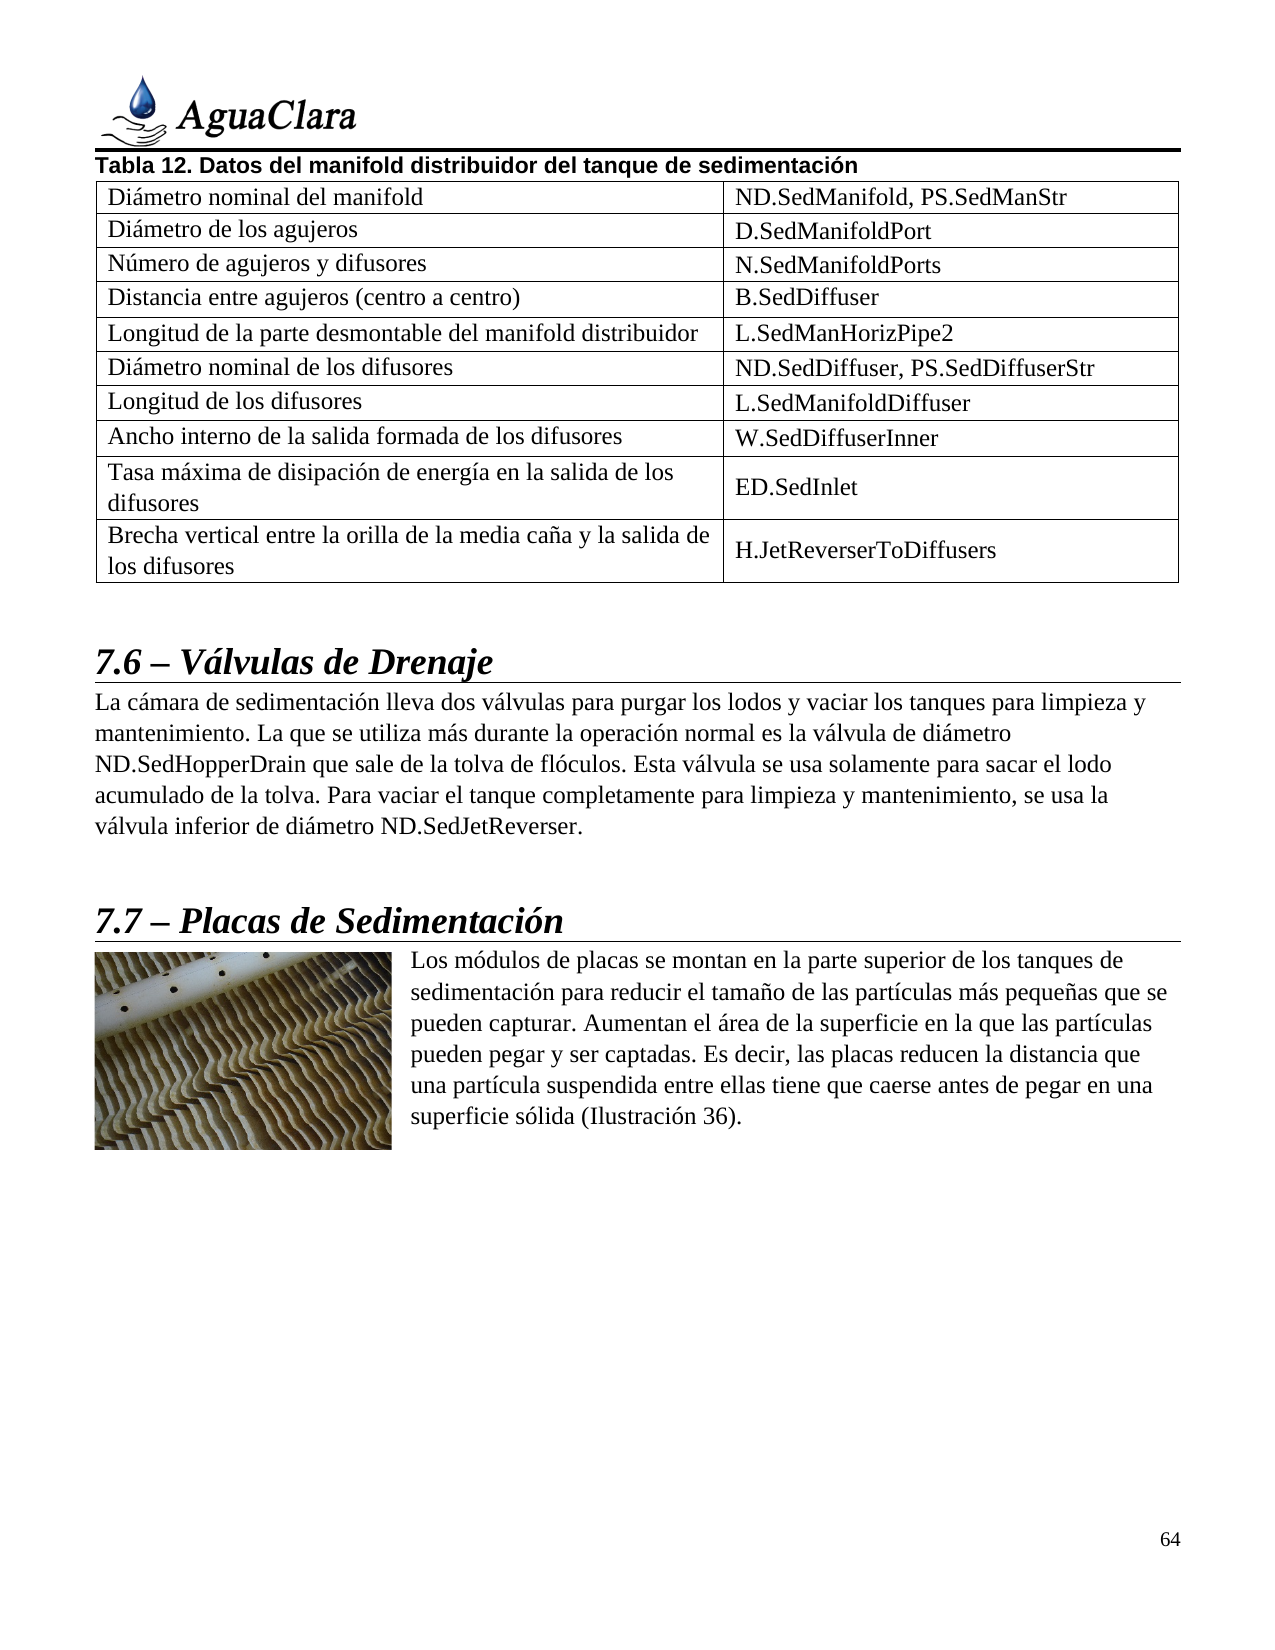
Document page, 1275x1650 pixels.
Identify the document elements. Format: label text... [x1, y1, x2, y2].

text La cámara de sedimentación lleva dos válvulas para purgar los lodos y vaciar los tanques para limpieza y mantenimiento. La que se utiliza más durante la operación normal es la válvula de diámetro ND.SedHopperDrain que sale de la tolva de flóculos. Esta válvula se usa solamente para sacar el lodo acumulado de la tolva. Para vaciar el tanque completamente para limpieza y mantenimiento, se usa la válvula inferior de diámetro ND.SedJetReverser. [94, 687, 1181, 840]
table_cell Ancho interno de la salida formada de los difusores [97, 421, 723, 456]
table_cell Diámetro de los agujeros [97, 214, 723, 247]
table_cell N.SedManifoldPorts [724, 248, 1178, 281]
table_cell Longitud de la parte desmontable del manifold distribuidor [97, 318, 723, 351]
table_cell Distancia entre agujeros (centro a centro) [97, 282, 723, 317]
table_header Diámetro nominal del manifold [97, 182, 723, 213]
table_cell B.SedDiffuser [724, 282, 1178, 317]
table_cell D.SedManifoldPort [724, 214, 1178, 247]
table_cell H.JetReverserToDiffusers [724, 520, 1178, 582]
picture [94, 952, 392, 1150]
table_cell W.SedDiffuserInner [724, 421, 1178, 456]
subtitle – Placas de Sedimentación [94, 898, 1181, 942]
table_cell Diámetro nominal de los difusores [97, 352, 723, 385]
table_cell Número de agujeros y difusores [97, 248, 723, 281]
subtitle – Válvulas de Drenaje [94, 639, 1181, 683]
table_cell ND.SedDiffuser, PS.SedDiffuserStr [724, 352, 1178, 385]
picture [94, 75, 373, 148]
table_cell ED.SedInlet [724, 457, 1178, 519]
table_cell L.SedManifoldDiffuser [724, 386, 1178, 420]
table_cell Longitud de los difusores [97, 386, 723, 420]
text Tabla 12. Datos del manifold distribuidor del tanque de sedimentación [94, 152, 1181, 179]
table_header ND.SedManifold, PS.SedManStr [724, 182, 1178, 213]
table_cell Tasa máxima de disipación de energía en la salida de los difusores [97, 457, 723, 519]
table_cell Brecha vertical entre la orilla de la media caña y la salida de los difusores [97, 520, 723, 582]
table_cell L.SedManHorizPipe2 [724, 318, 1178, 351]
